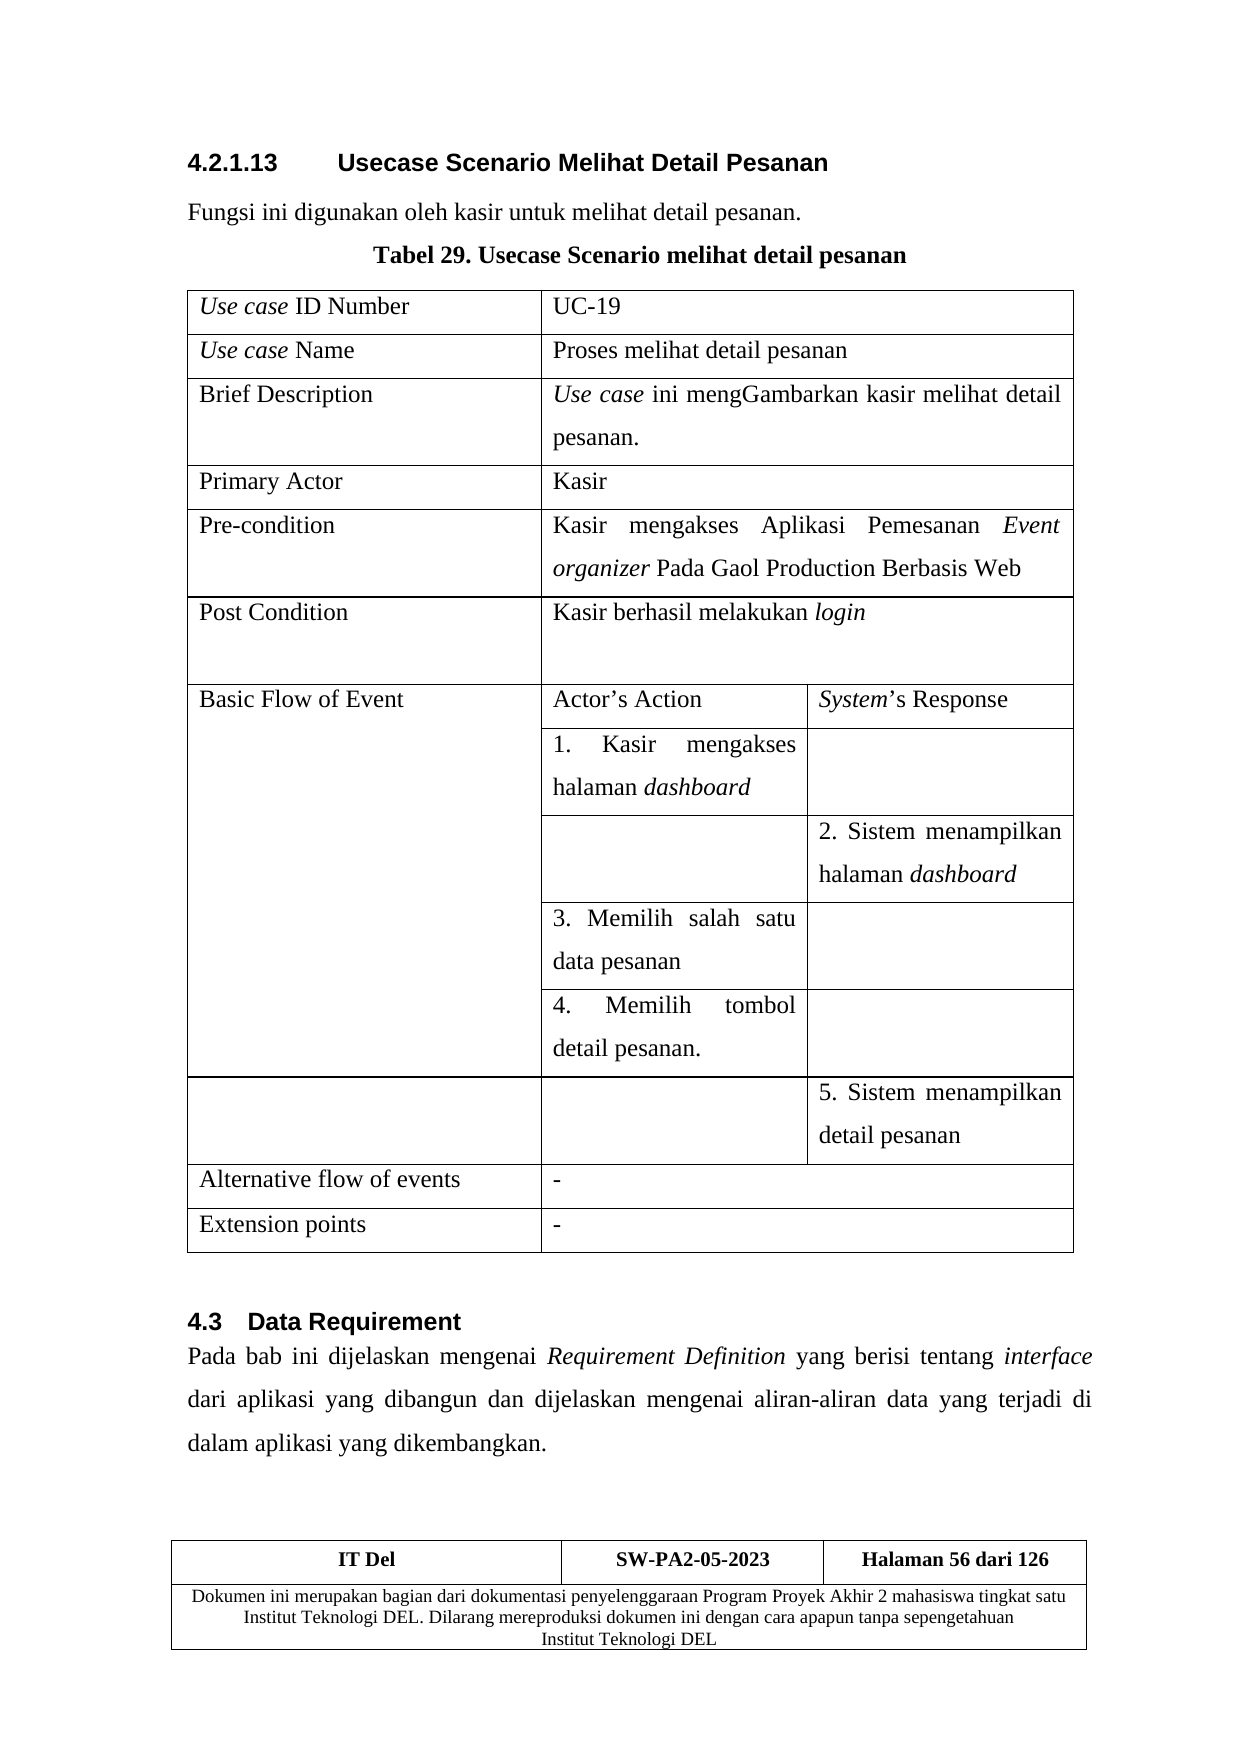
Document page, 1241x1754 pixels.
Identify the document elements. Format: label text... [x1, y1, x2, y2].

table_cell - [542, 1209, 1073, 1252]
table_header Use case ID Number [188, 291, 541, 334]
table_cell System’s Response [808, 685, 1073, 728]
table_cell 1. Kasir mengakses halaman dashboard [542, 729, 807, 815]
subtitle Usecase Scenario Melihat Detail Pesanan [187, 148, 1092, 176]
table_cell [542, 1078, 807, 1163]
table_cell 2. Sistem menampilkan halaman dashboard [808, 816, 1073, 902]
table_cell Kasir mengakses Aplikasi Pemesanan Event organizer Pada Gaol Production Berbasis Web [542, 510, 1073, 596]
table_cell [542, 816, 807, 902]
table_cell [808, 903, 1073, 989]
table_cell [808, 990, 1073, 1076]
table_cell Pre-condition [188, 510, 541, 596]
table_cell Extension points [188, 1209, 541, 1252]
table_cell Alternative flow of events [188, 1165, 541, 1208]
table_cell Kasir [542, 466, 1073, 509]
table_cell Use case Name [188, 335, 541, 378]
table_cell Post Condition [188, 598, 541, 683]
table_cell 3. Memilih salah satu data pesanan [542, 903, 807, 989]
text Tabel 29. Usecase Scenario melihat detail pesanan [187, 240, 1092, 269]
table_cell Proses melihat detail pesanan [542, 335, 1073, 378]
text Fungsi ini digunakan oleh kasir untuk melihat detail pesanan. [187, 197, 1092, 226]
table_cell Use case ini mengGambarkan kasir melihat detail pesanan. [542, 379, 1073, 465]
table_cell 4. Memilih tombol detail pesanan. [542, 990, 807, 1076]
table_cell Brief Description [188, 379, 541, 465]
table_cell 5. Sistem menampilkan detail pesanan [808, 1078, 1073, 1163]
table_cell [808, 729, 1073, 815]
table_cell Kasir berhasil melakukan login [542, 598, 1073, 683]
table_header UC-19 [542, 291, 1073, 334]
table_cell Primary Actor [188, 466, 541, 509]
table_cell Basic Flow of Event [188, 685, 541, 1076]
table_cell - [542, 1165, 1073, 1208]
text Pada bab ini dijelaskan mengenai Requirement Definition yang berisi tentang interface dari aplikasi yang dibangun dan dijelaskan mengenai aliran-aliran data yang terjadi di dalam aplikasi yang dikembangkan. [187, 1341, 1092, 1456]
subtitle Data Requirement [187, 1306, 1092, 1335]
table_cell [188, 1078, 541, 1163]
table_cell Actor’s Action [542, 685, 807, 728]
